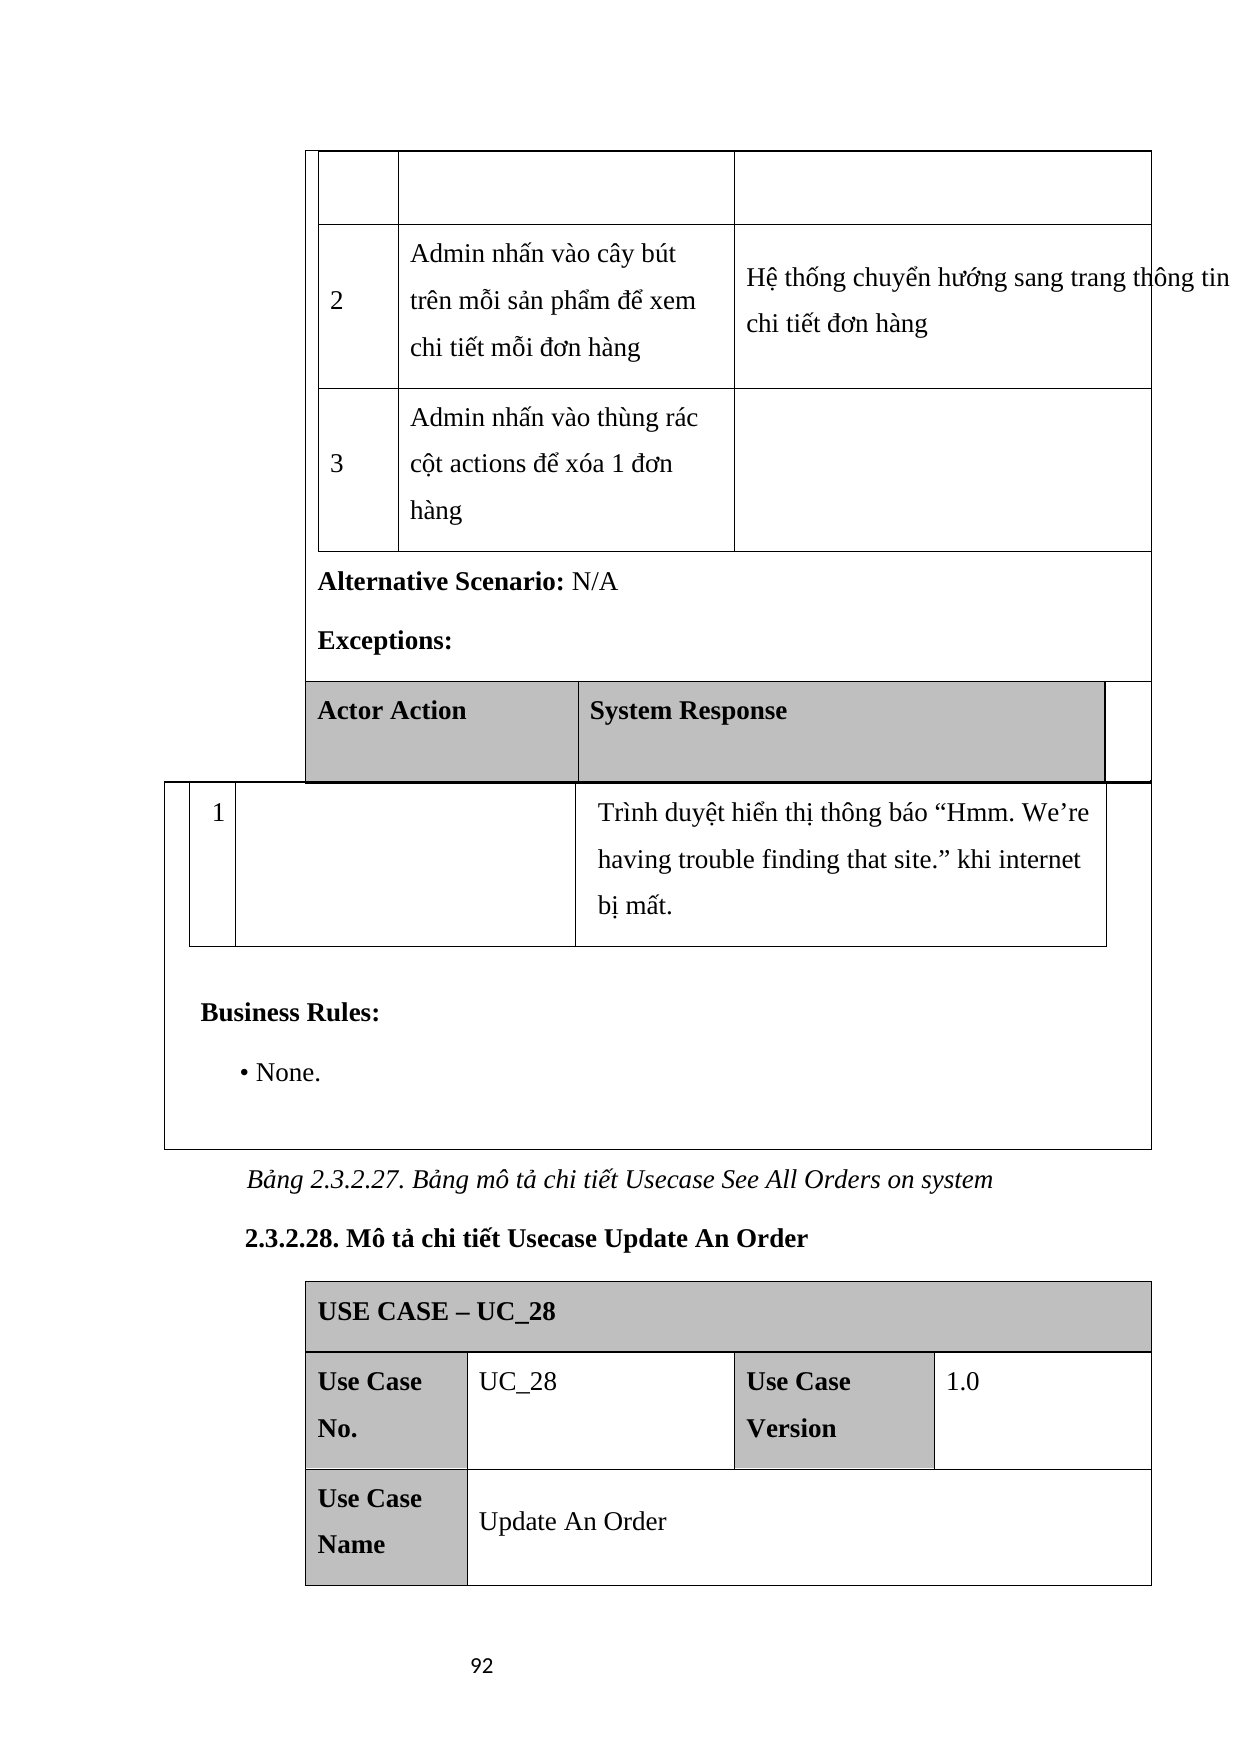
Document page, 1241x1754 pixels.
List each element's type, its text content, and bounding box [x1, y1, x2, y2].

table_cell Trình duyệt hiển thị thông báo “Hmm. We’re having trouble finding that site.” khi internet bị mất. [576, 784, 1106, 946]
table_header USE CASE – UC_28 [306, 1282, 1151, 1351]
table_cell [165, 783, 189, 1149]
table_cell Business Rules: • None. [189, 947, 1106, 1149]
table_cell Use Case Version [735, 1353, 934, 1468]
subtitle 2.3.2.28. Mô tả chi tiết Usecase Update An Order [187, 1222, 1053, 1253]
table_cell [236, 783, 575, 946]
table_cell Actor Action [306, 682, 578, 781]
text Bảng 2.3.2.27. Bảng mô tả chi tiết Usecase See All Orders on system [187, 1163, 1053, 1194]
table_cell Use Case Name [306, 1470, 467, 1585]
table_cell 1 [190, 783, 235, 946]
table_cell UC_28 [468, 1353, 734, 1468]
table_cell [1106, 784, 1151, 1149]
table_cell Use Case No. [306, 1353, 467, 1468]
table_cell Update An Order [468, 1470, 1151, 1585]
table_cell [306, 151, 1151, 681]
table_cell 1.0 [935, 1353, 1151, 1468]
table_cell System Response [579, 682, 1104, 781]
table_cell [1106, 682, 1151, 781]
